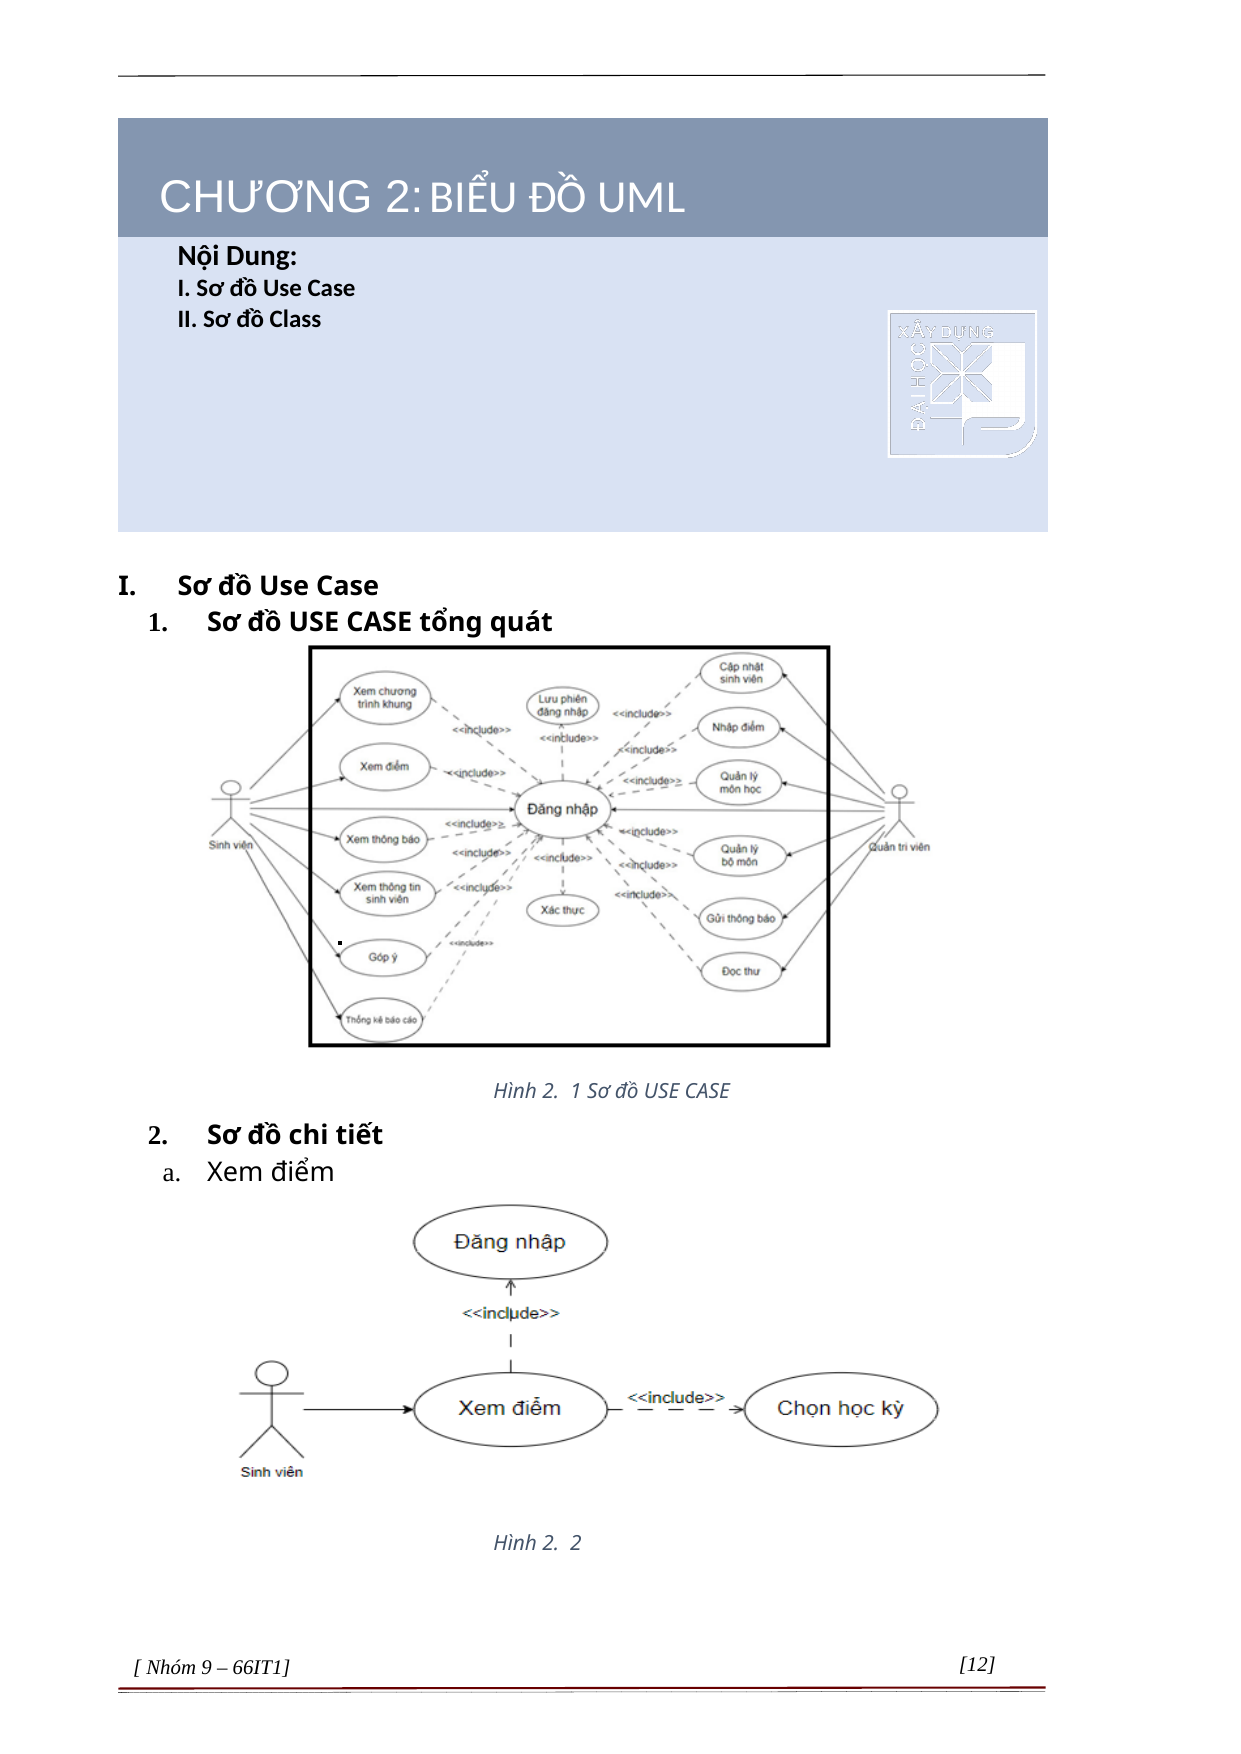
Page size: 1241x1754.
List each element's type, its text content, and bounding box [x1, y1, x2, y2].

list Sơ đồ chi tiết [148, 1115, 1033, 1152]
list Xem điểm [162, 1152, 1033, 1189]
table_header BIỂU ĐỒ UML [118, 118, 1048, 237]
picture [191, 639, 961, 1071]
picture [170, 1188, 982, 1522]
picture [887, 310, 1038, 458]
table_cell Nội Dung: I. Sơ đồ Use Case II. Sơ đồ Class [118, 237, 1048, 532]
list Sơ đồ Use Case [118, 566, 1033, 603]
list Sơ đồ USE CASE tổng quát [148, 603, 1033, 640]
